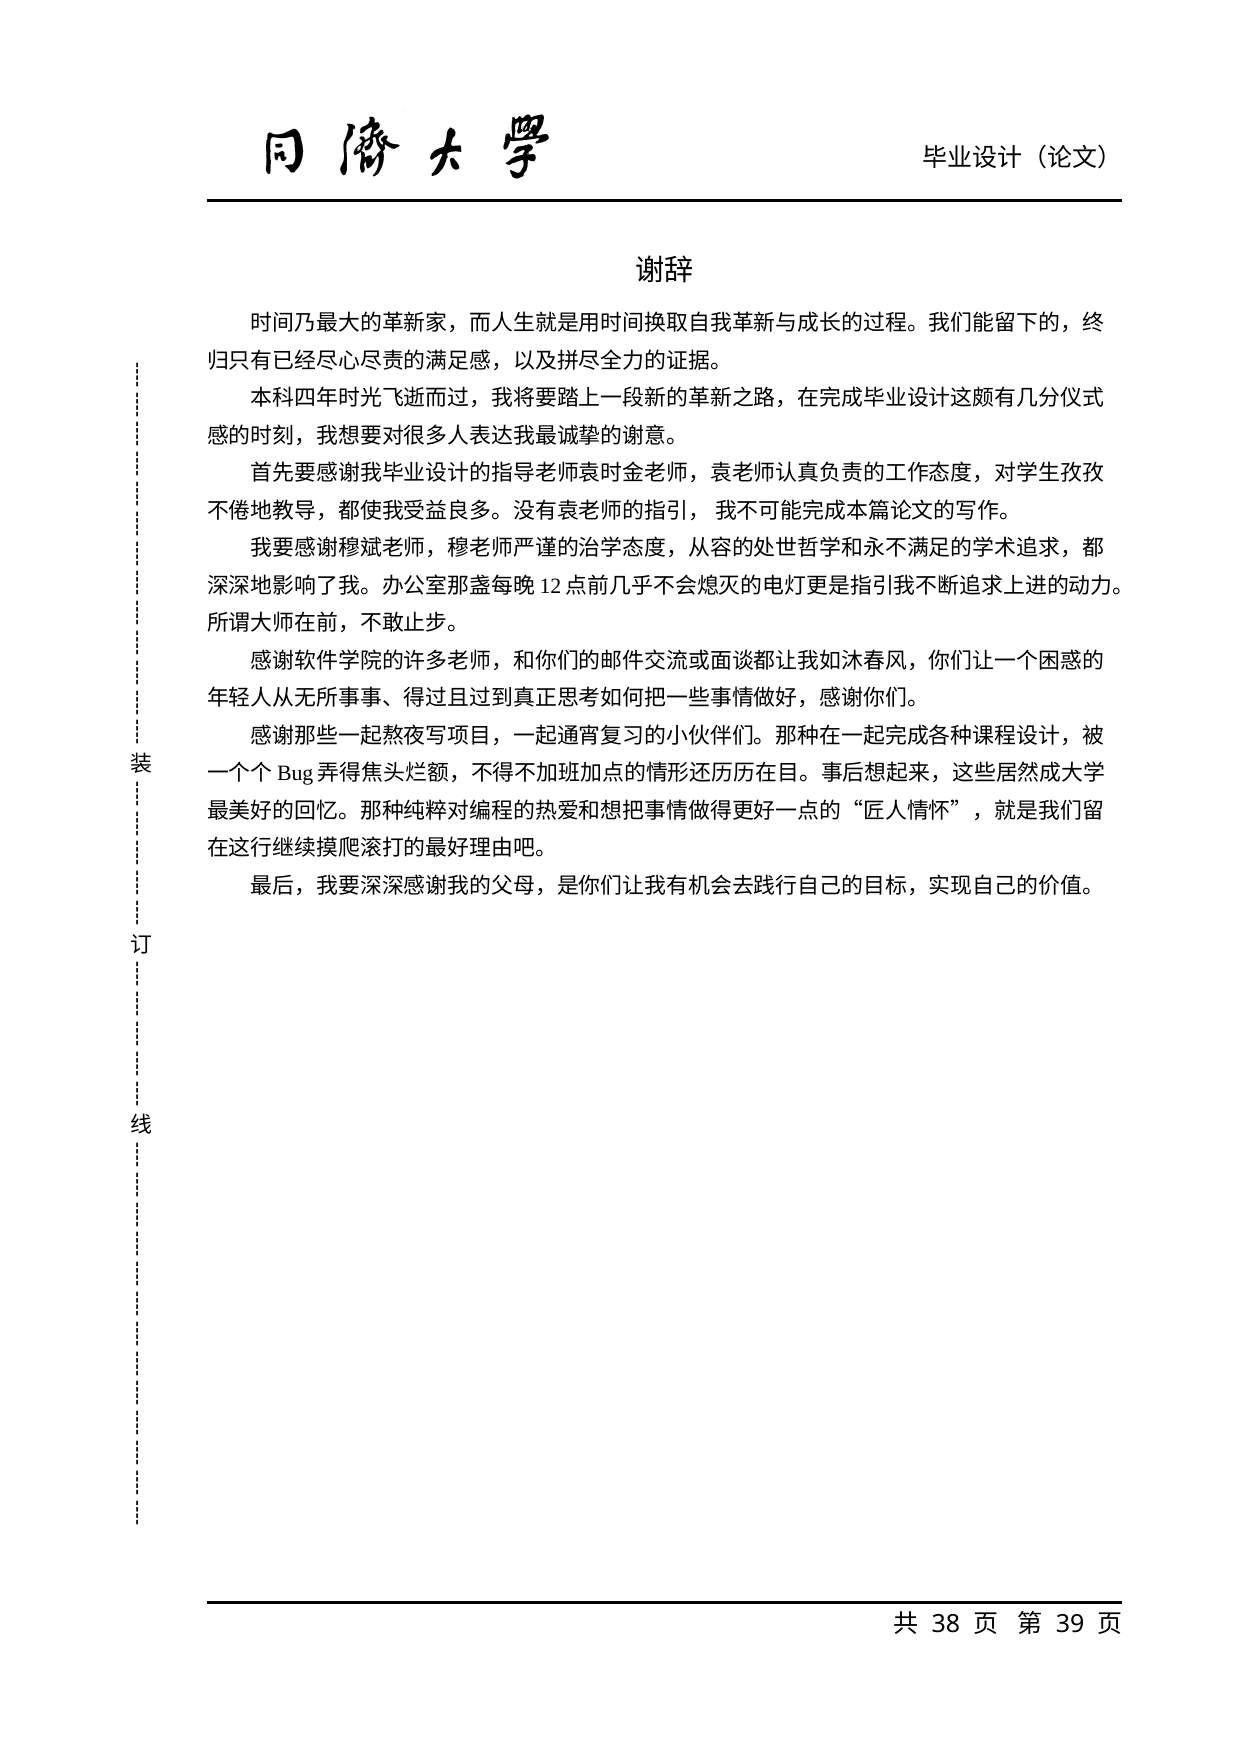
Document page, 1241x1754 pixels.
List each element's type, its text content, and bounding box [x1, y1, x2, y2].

text 感谢软件学院的许多老师，和你们的邮件交流或面谈都让我如沐春风，你们让一个困惑的年轻人从无所事事、得过且过到真正思考如何把一些事情做好，感谢你们。 [207, 638, 1122, 713]
text 本科四年时光飞逝而过，我将要踏上一段新的革新之路，在完成毕业设计这颇有几分仪式感的时刻，我想要对很多人表达我最诚挚的谢意。 [207, 376, 1122, 451]
picture [244, 106, 567, 185]
text 感谢那些一起熬夜写项目，一起通宵复习的小伙伴们。那种在一起完成各种课程设计，被一个个Bug弄得焦头烂额，不得不加班加点的情形还历历在目。事后想起来，这些居然成大学最美好的回忆。那种纯粹对编程的热爱和想把事情做得更好一点的“匠人情怀”，就是我们留在这行继续摸爬滚打的最好理由吧。 [207, 713, 1122, 863]
subtitle 谢辞 [207, 251, 1122, 288]
text 我要感谢穆斌老师，穆老师严谨的治学态度，从容的处世哲学和永不满足的学术追求，都深深地影响了我。办公室那盏每晚12点前几乎不会熄灭的电灯更是指引我不断追求上进的动力。所谓大师在前，不敢止步。 [207, 526, 1122, 638]
text 时间乃最大的革新家，而人生就是用时间换取自我革新与成长的过程。我们能留下的，终归只有已经尽心尽责的满足感，以及拼尽全力的证据。 [207, 301, 1122, 376]
text 最后，我要深深感谢我的父母，是你们让我有机会去践行自己的目标，实现自己的价值。 [207, 863, 1122, 901]
text 首先要感谢我毕业设计的指导老师袁时金老师，袁老师认真负责的工作态度，对学生孜孜不倦地教导，都使我受益良多。没有袁老师的指引， 我不可能完成本篇论文的写作。 [207, 451, 1122, 526]
